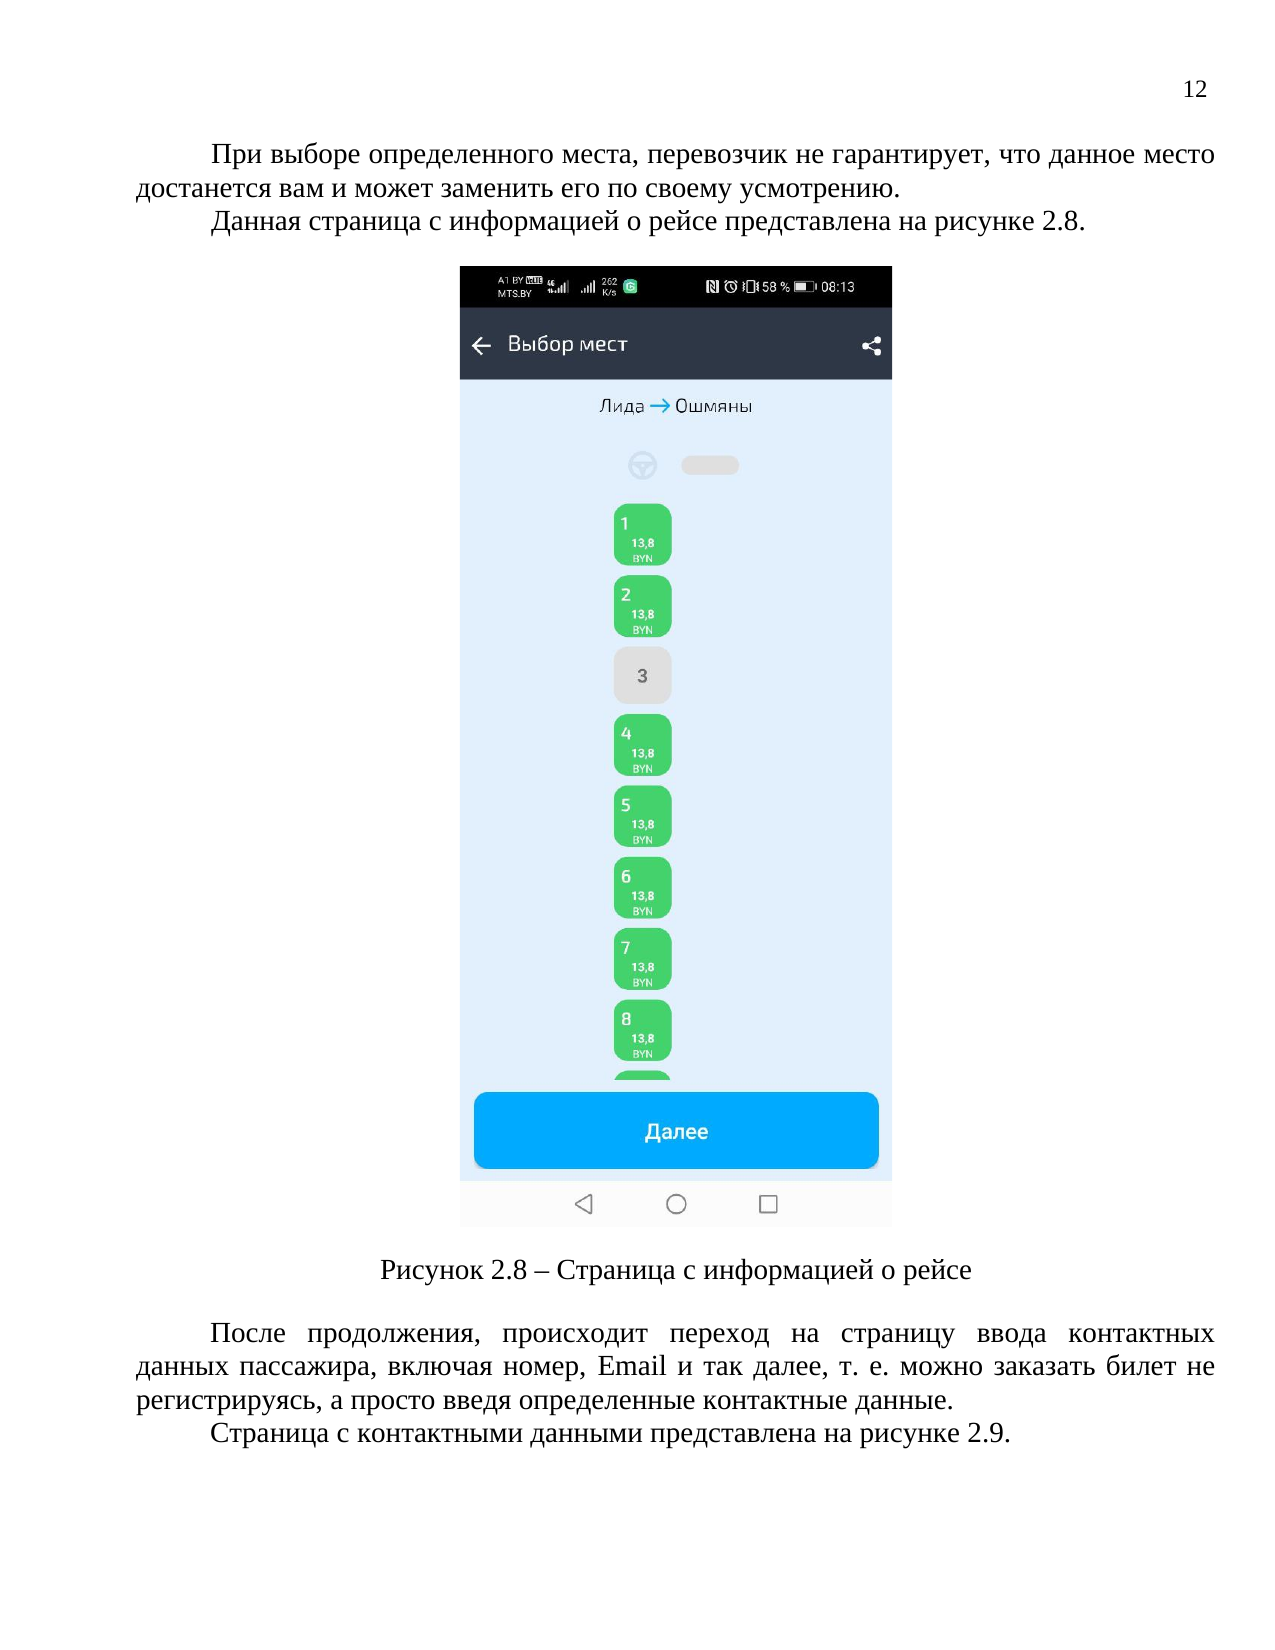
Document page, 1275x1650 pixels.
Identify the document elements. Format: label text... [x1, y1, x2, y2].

text После продолжения, происходит переход на страницу ввода контактных данных пассажира, включая номер, Email и так далее, т. е. можно заказать билет не регистрируясь, а просто введя определенные контактные данные. [136, 1315, 1216, 1415]
text Страница с контактными данными представлена на рисунке 2.9. [136, 1415, 1216, 1449]
picture [459, 266, 893, 1227]
text Данная страница с информацией о рейсе представлена на рисунке 2.8. [136, 203, 1216, 237]
text При выборе определенного места, перевозчик не гарантирует, что данное место достанется вам и может заменить его по своему усмотрению. [136, 136, 1216, 203]
text Рисунок 2.8 – Страница с информацией о рейсе [136, 1252, 1216, 1286]
